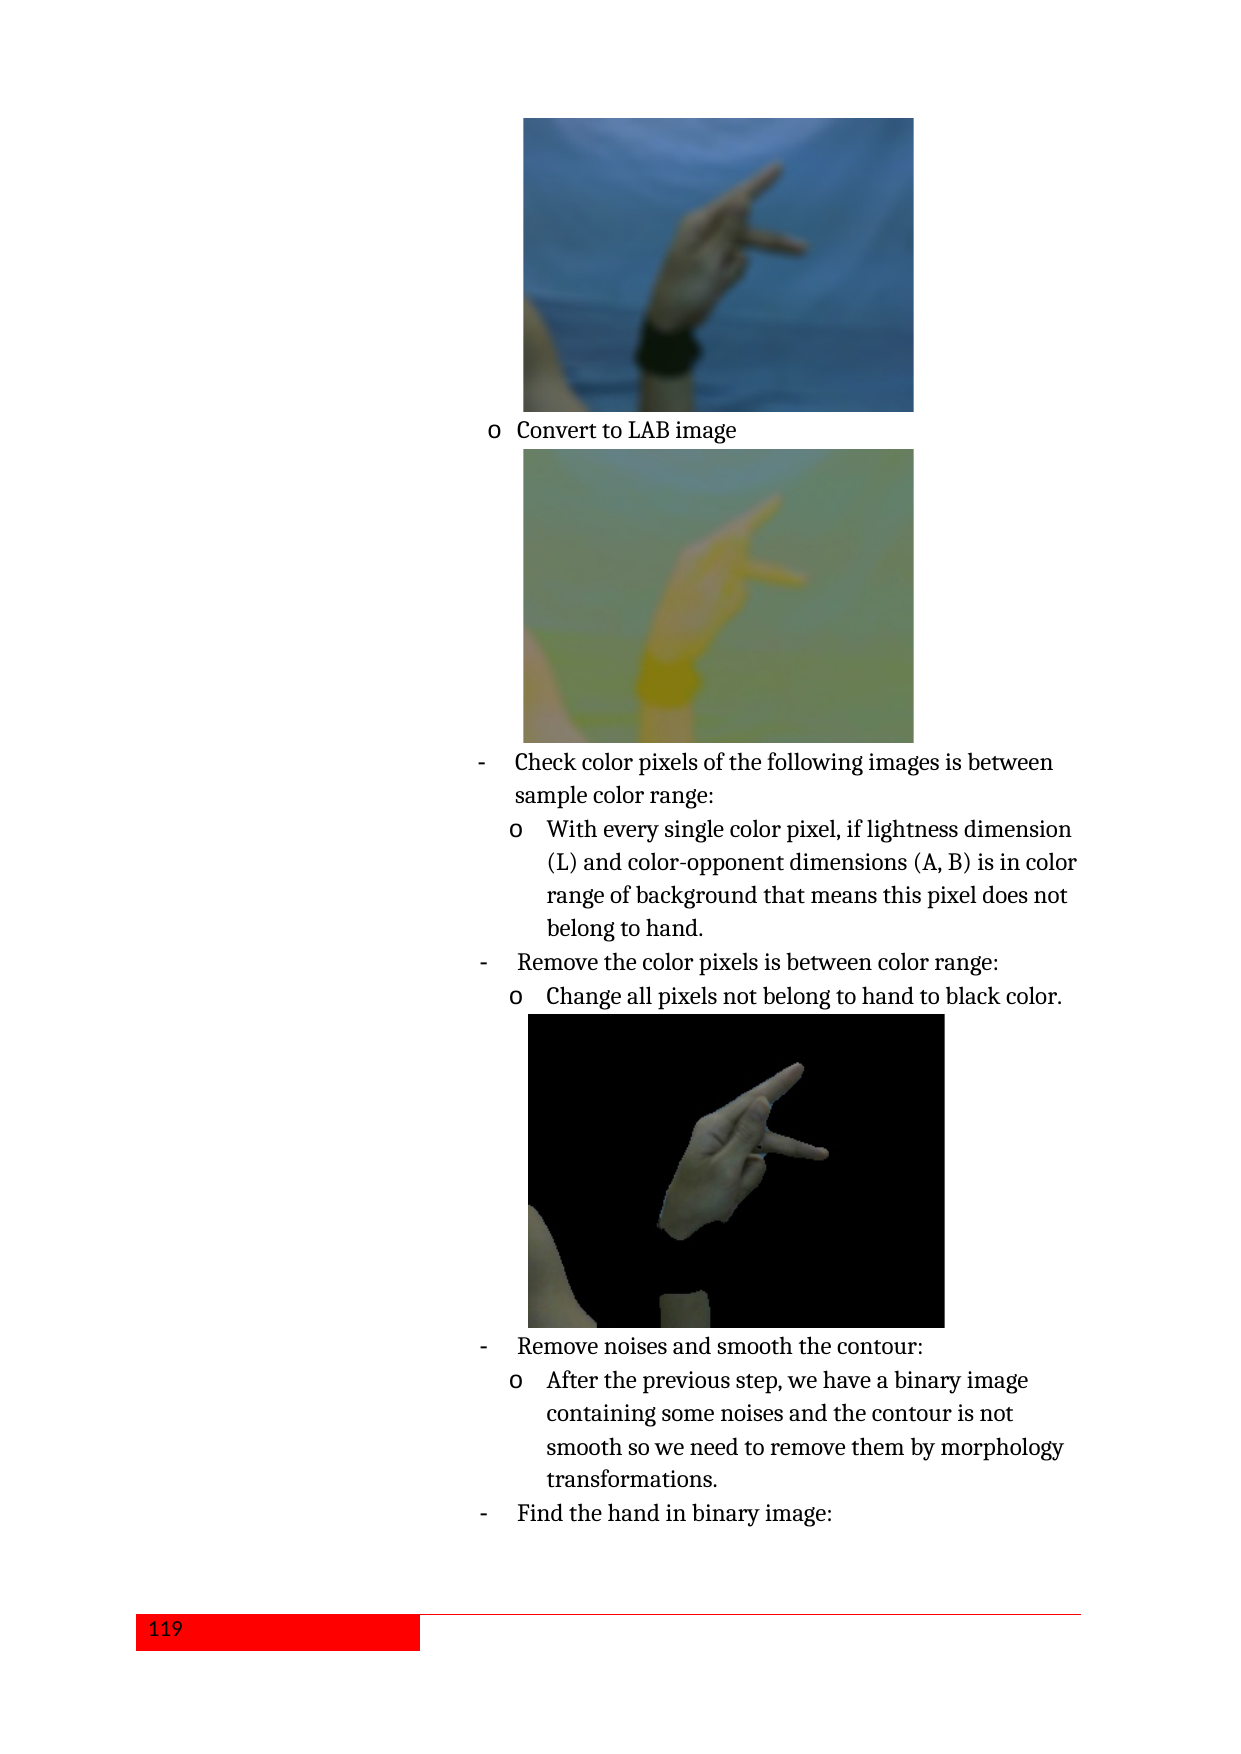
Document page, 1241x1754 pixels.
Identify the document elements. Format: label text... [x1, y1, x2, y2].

list Find the hand in binary image: [479, 1498, 1092, 1528]
list After the previous step, we have a binary image containing some noises and the contour is not smooth so we need to remove them by morphology transformations. [509, 1365, 1092, 1494]
picture [523, 449, 914, 743]
list With every single color pixel, if lightness dimension (L) and color-opponent dimensions (A, B) is in color range of background that means this pixel does not belong to hand. [509, 813, 1092, 942]
picture [523, 118, 914, 412]
list Remove noises and smooth the contour: [479, 1331, 1092, 1361]
picture [528, 1014, 945, 1328]
list Remove the color pixels is between color range: [479, 947, 1092, 976]
list Check color pixels of the following images is between sample color range: [477, 747, 1092, 809]
list Change all pixels not belong to hand to black color. [509, 981, 1092, 1010]
list Convert to LAB image [487, 415, 1092, 445]
